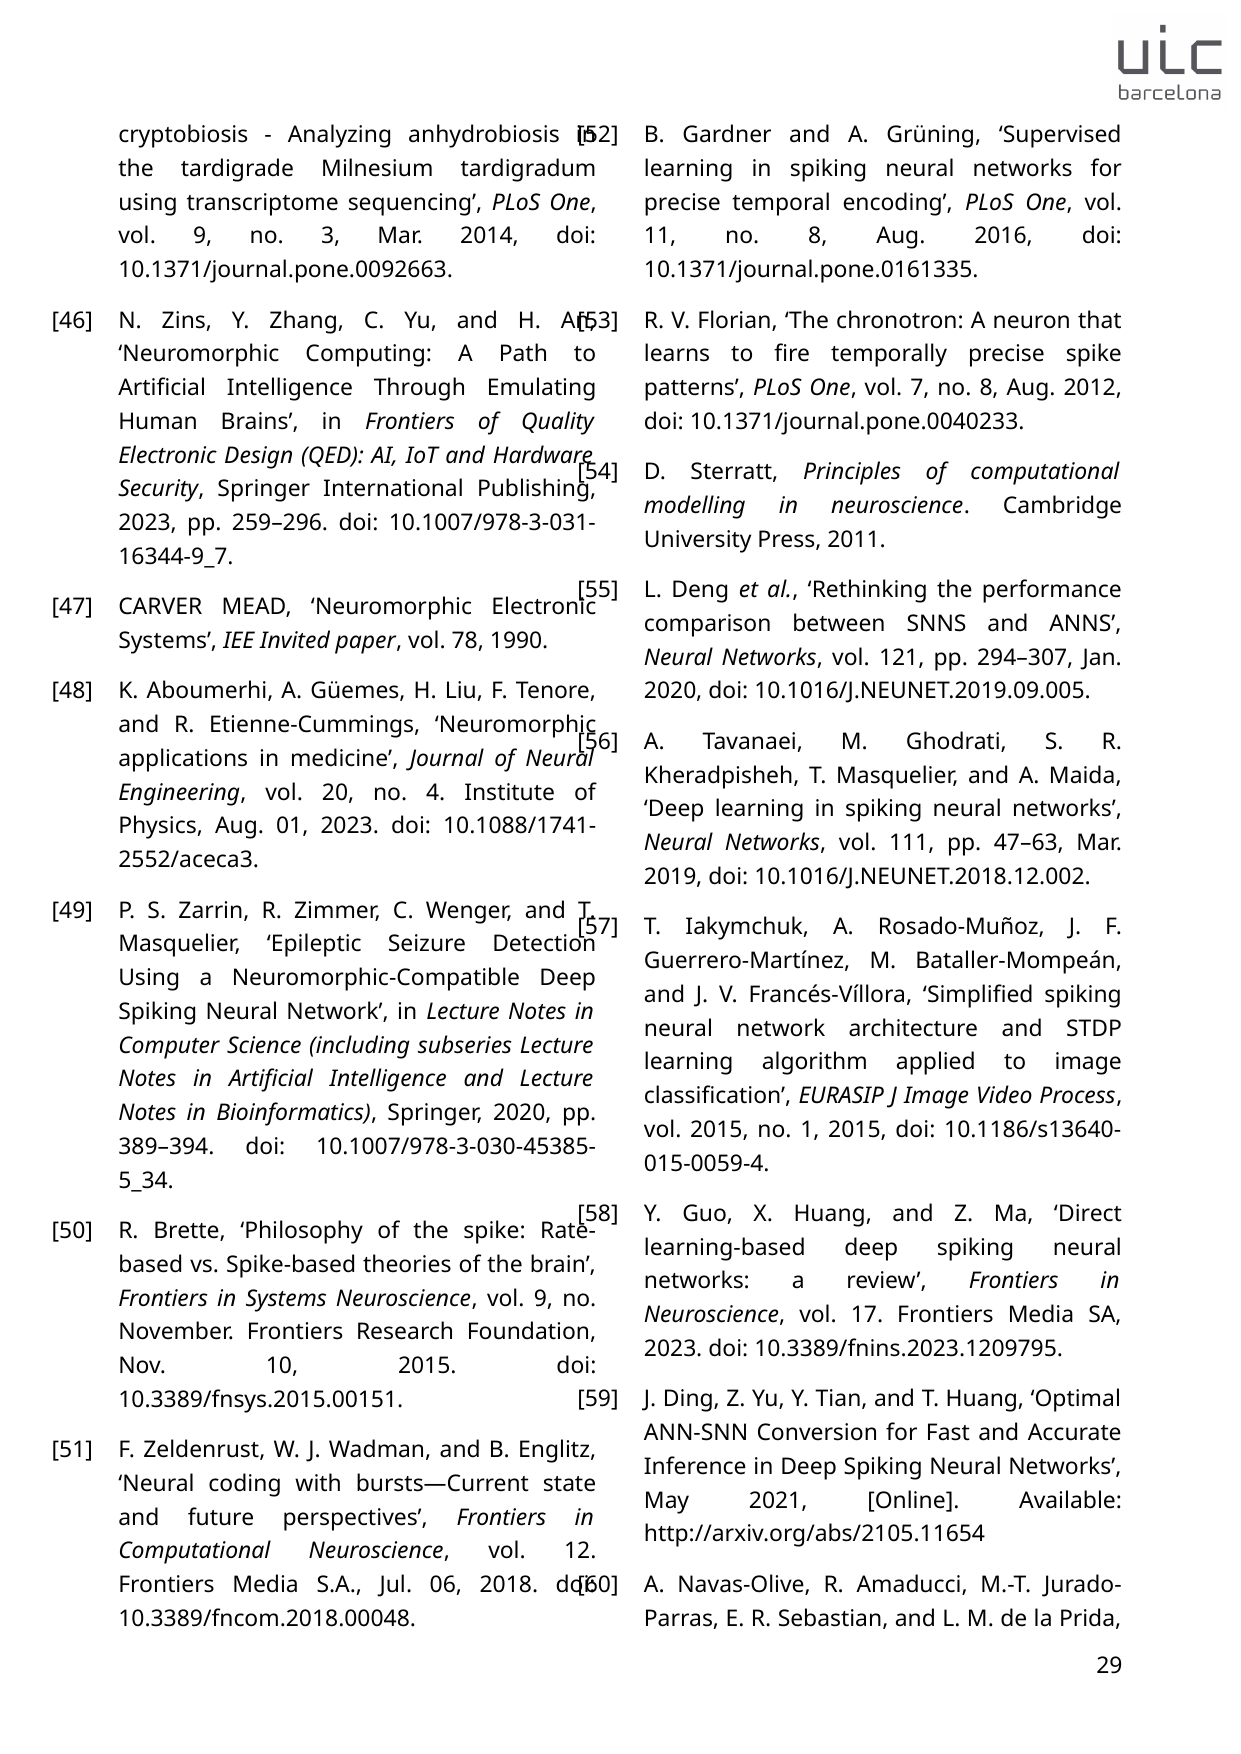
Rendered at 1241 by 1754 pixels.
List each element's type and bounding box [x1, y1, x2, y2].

picture [1110, 11, 1229, 110]
